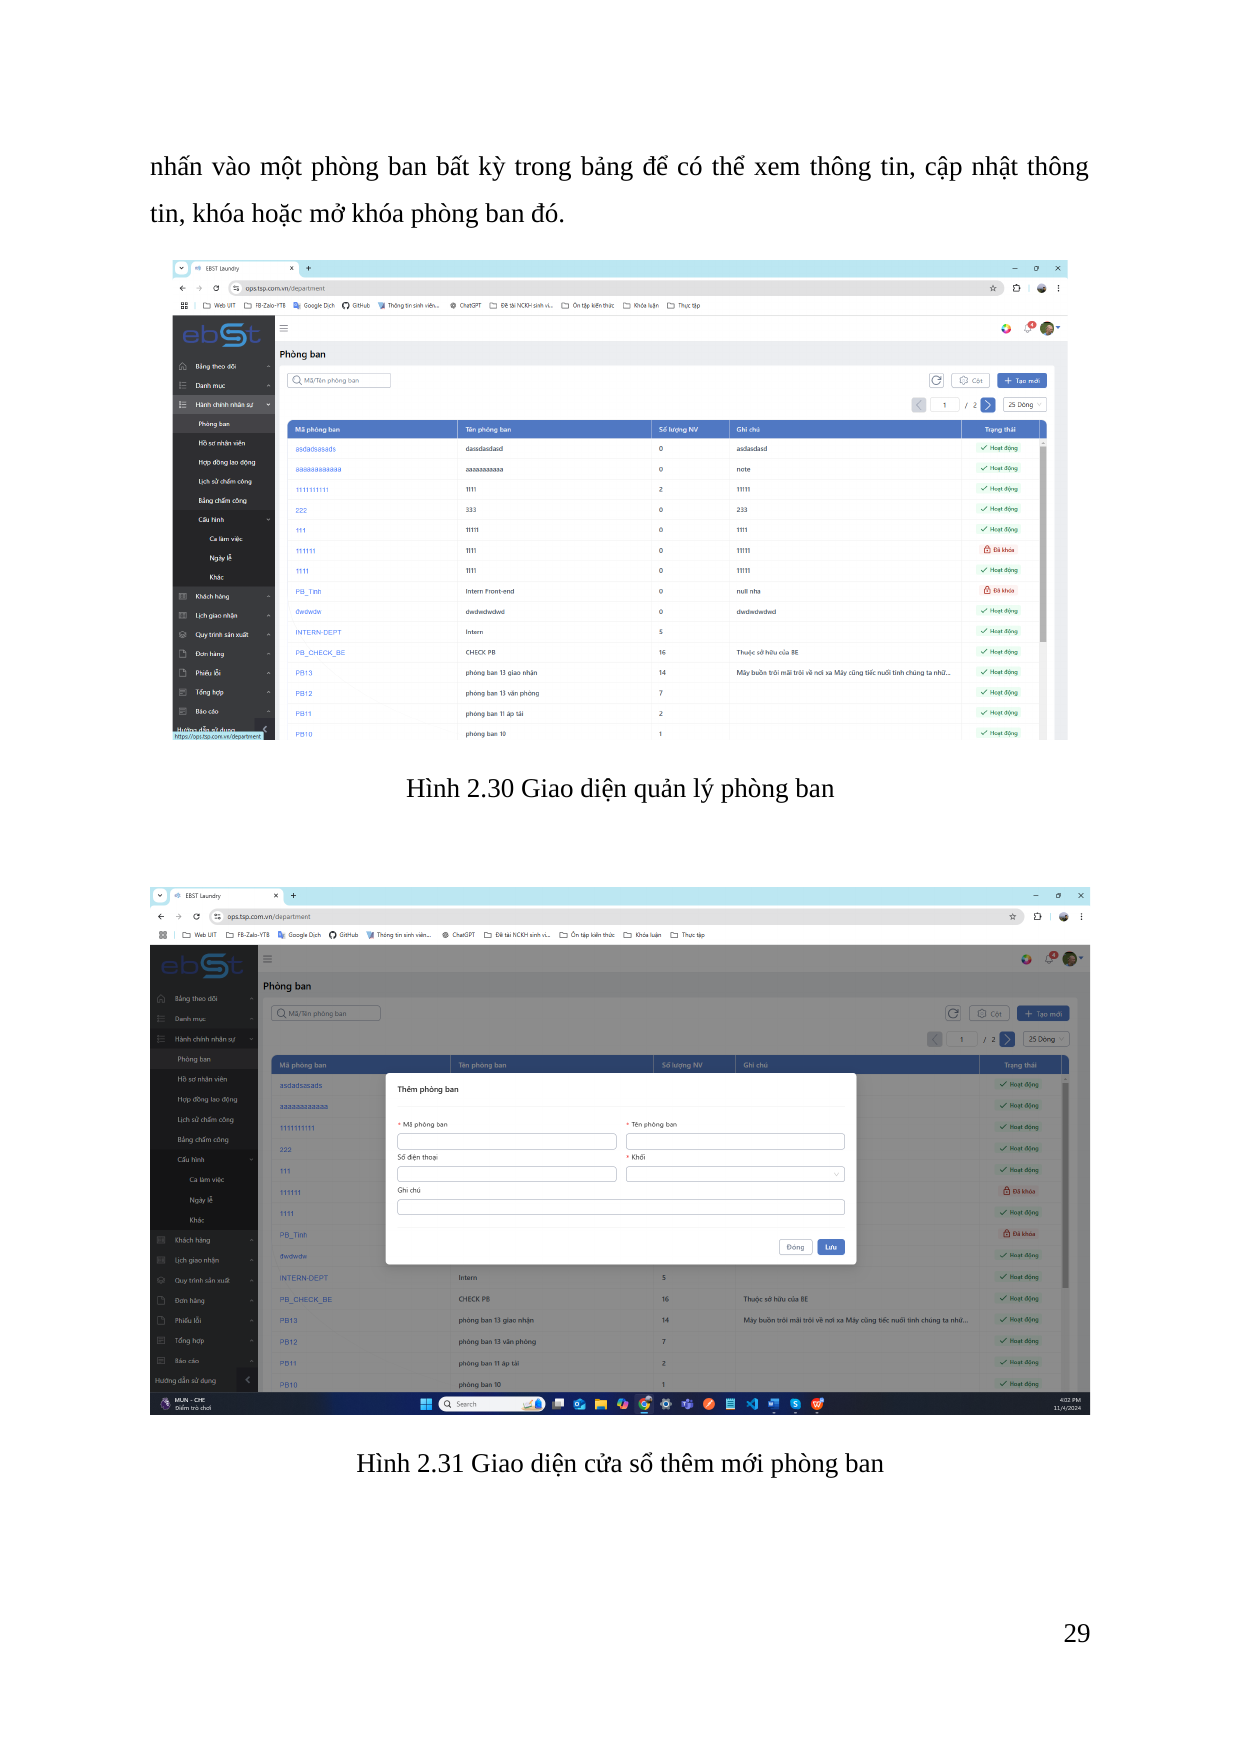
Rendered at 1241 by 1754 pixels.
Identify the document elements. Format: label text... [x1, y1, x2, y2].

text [150, 150, 1090, 228]
picture [172, 260, 1068, 740]
picture [150, 887, 1091, 1415]
